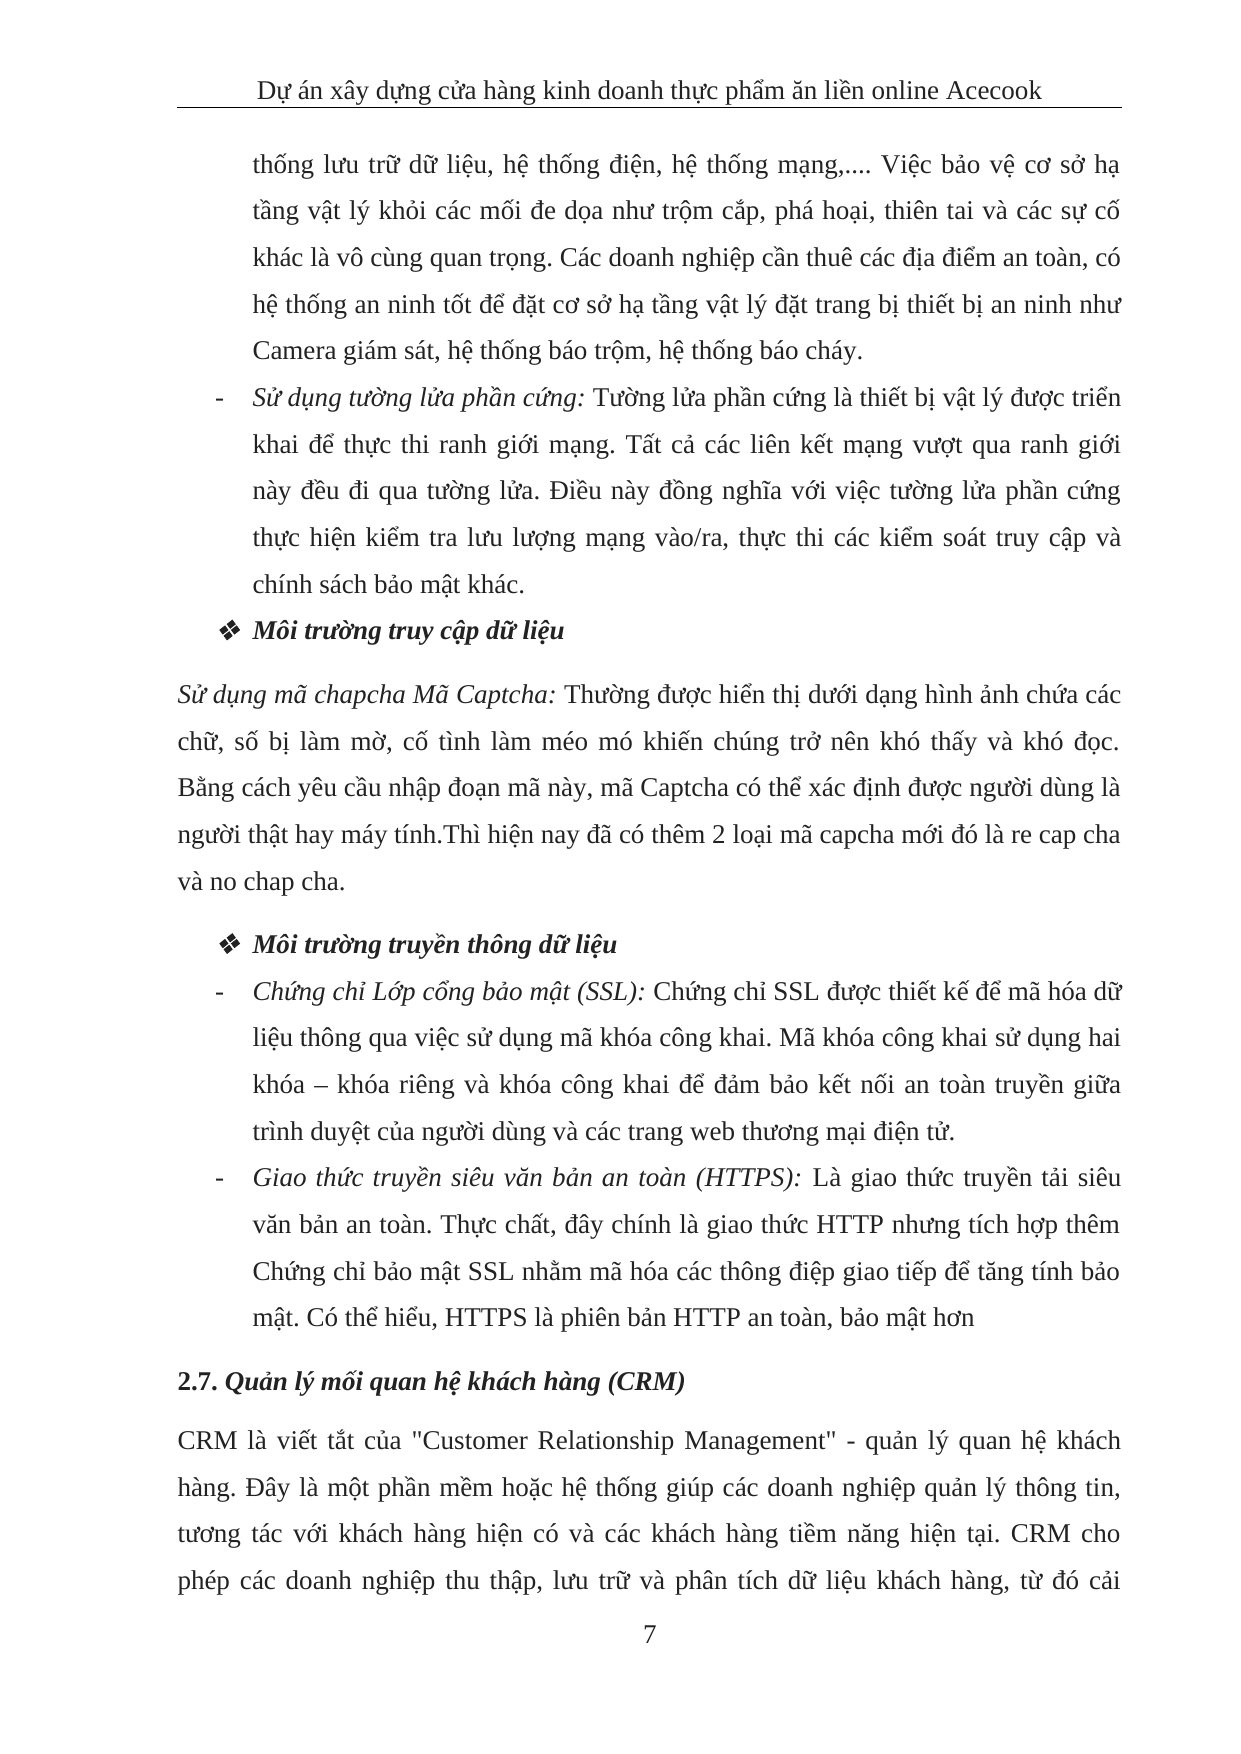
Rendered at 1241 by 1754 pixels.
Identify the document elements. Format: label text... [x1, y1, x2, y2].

list Môi trường truy cập dữ liệu [215, 614, 1122, 646]
subtitle Quản lý mối quan hệ khách hàng (CRM) [177, 1365, 1122, 1396]
text Sử dụng mã chapcha Mã Captcha: Thường được hiển thị dưới dạng hình ảnh chứa các chữ, số bị làm mờ, cố tình làm méo mó khiến chúng trở nên khó thấy và khó đọc. Bằng cách yêu cầu nhập đoạn mã này, mã Captcha có thể xác định được người dùng là người thật hay máy tính.Thì hiện nay đã có thêm 2 loại mã capcha mới đó là re cap cha và no chap cha. [177, 678, 1122, 896]
list Sử dụng tường lửa phần cứng: Tường lửa phần cứng là thiết bị vật lý được triển khai để thực thi ranh giới mạng. Tất cả các liên kết mạng vượt qua ranh giới này đều đi qua tường lửa. Điều này đồng nghĩa với việc tường lửa phần cứng thực hiện kiểm tra lưu lượng mạng vào/ra, thực thi các kiểm soát truy cập và chính sách bảo mật khác. [215, 381, 1122, 599]
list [215, 148, 1122, 366]
list Chứng chỉ Lớp cổng bảo mật (SSL): Chứng chỉ SSL được thiết kế để mã hóa dữ liệu thông qua việc sử dụng mã khóa công khai. Mã khóa công khai sử dụng hai khóa – khóa riêng và khóa công khai để đảm bảo kết nối an toàn truyền giữa trình duyệt của người dùng và các trang web thương mại điện tử. [215, 975, 1122, 1146]
list Môi trường truyền thông dữ liệu [215, 928, 1122, 959]
list Giao thức truyền siêu văn bản an toàn (HTTPS): Là giao thức truyền tải siêu văn bản an toàn. Thực chất, đây chính là giao thức HTTP nhưng tích hợp thêm Chứng chỉ bảo mật SSL nhằm mã hóa các thông điệp giao tiếp để tăng tính bảo mật. Có thể hiểu, HTTPS là phiên bản HTTP an toàn, bảo mật hơn [215, 1161, 1122, 1333]
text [177, 1424, 1122, 1595]
